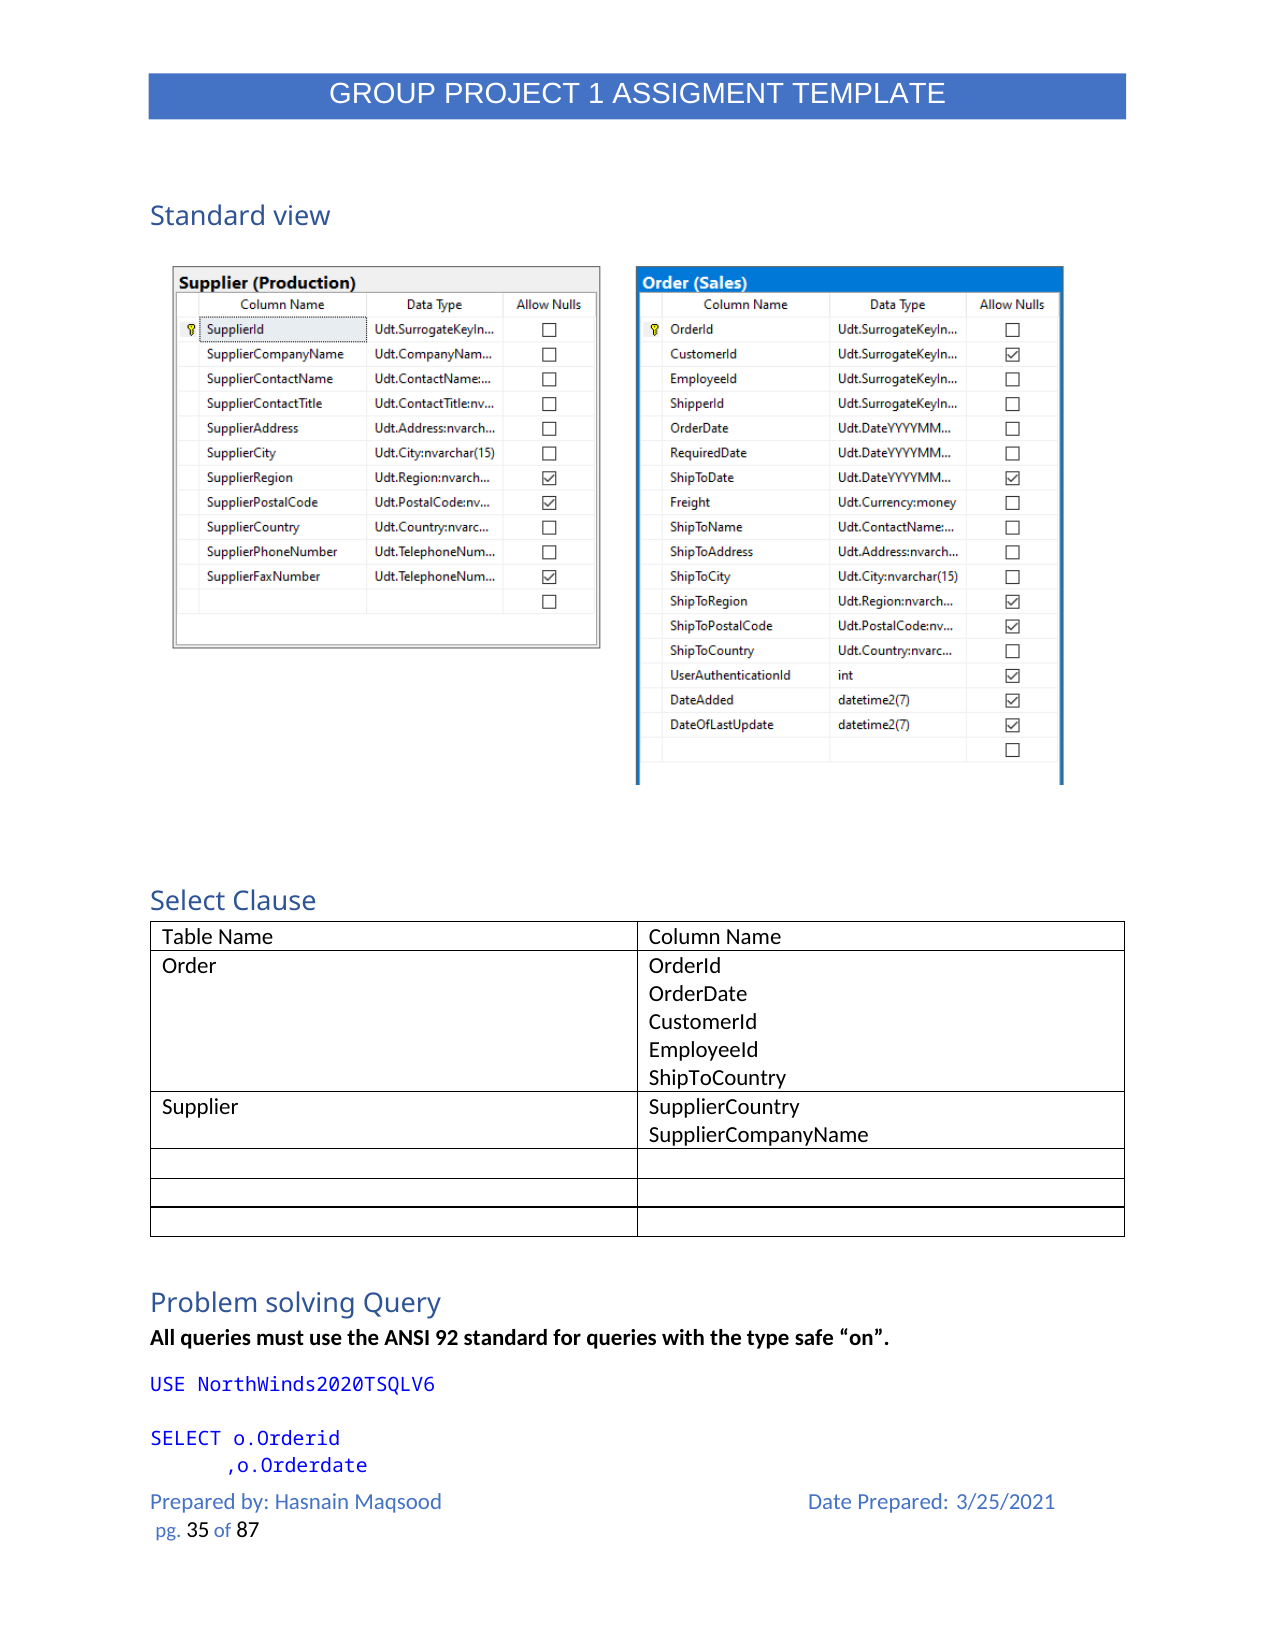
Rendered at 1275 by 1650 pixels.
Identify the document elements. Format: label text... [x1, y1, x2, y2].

table_cell [638, 1208, 1124, 1236]
table_cell OrderId OrderDate CustomerId EmployeeId ShipToCountry [638, 951, 1124, 1091]
table_cell Supplier [151, 1092, 637, 1148]
text ,o.Orderdate [150, 1451, 1125, 1478]
table_cell [151, 1208, 637, 1236]
table_cell [151, 1179, 637, 1206]
table_cell Order [151, 951, 637, 1091]
table_header Column Name [638, 922, 1124, 950]
subtitle Select Clause [150, 881, 1125, 918]
text SELECT o.Orderid [150, 1424, 1125, 1451]
subtitle Problem solving Query [150, 1283, 1125, 1320]
text USE NorthWinds2020TSQLV6 [150, 1370, 1125, 1397]
subtitle Standard view [150, 197, 1125, 236]
picture [150, 236, 1125, 785]
table_cell [151, 1149, 637, 1177]
table_cell [638, 1179, 1124, 1206]
text All queries must use the ANSI 92 standard for queries with the type safe “on”. [150, 1323, 1125, 1351]
table_cell [638, 1149, 1124, 1177]
table_header Table Name [151, 922, 637, 950]
table_cell SupplierCountry SupplierCompanyName [638, 1092, 1124, 1148]
